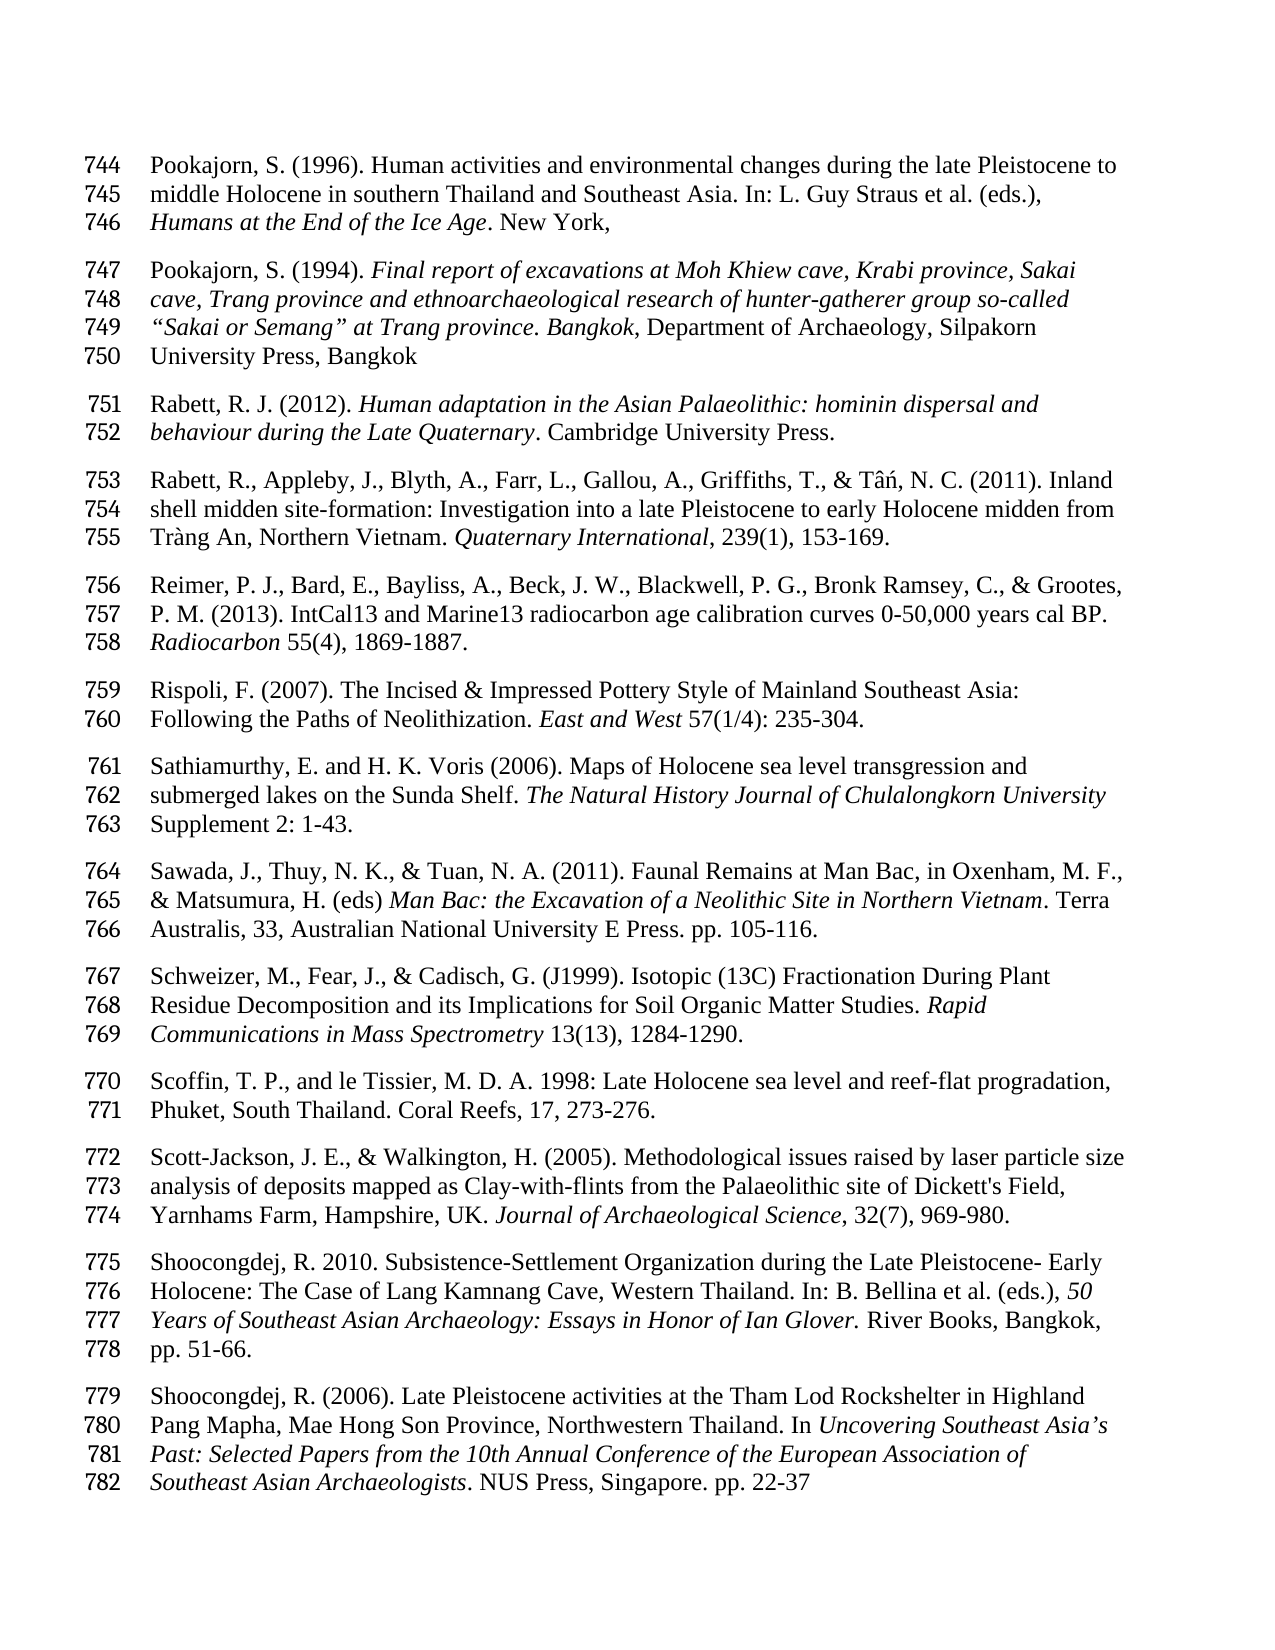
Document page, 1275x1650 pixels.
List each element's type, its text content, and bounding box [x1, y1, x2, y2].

text Pookajorn, S. (1996). Human activities and environmental changes during the late Pleistocene to middle Holocene in southern Thailand and Southeast Asia. In: L. Guy Straus et al. (eds.), Humans at the End of the Ice Age. New York, [150, 150, 1125, 236]
text Scoffin, T. P., and le Tissier, M. D. A. 1998: Late Holocene sea level and reef-flat progradation, Phuket, South Thailand. Coral Reefs, 17, 273-276. [150, 1066, 1125, 1124]
text Shoocongdej, R. 2010. Subsistence-Settlement Organization during the Late Pleistocene- Early Holocene: The Case of Lang Kamnang Cave, Western Thailand. In: B. Bellina et al. (eds.), 50 Years of Southeast Asian Archaeology: Essays in Honor of Ian Glover. River Books, Bangkok, pp. 51-66. [150, 1247, 1125, 1362]
text Schweizer, M., Fear, J., & Cadisch, G. (J1999). Isotopic (13C) Fractionation During Plant Residue Decomposition and its Implications for Soil Organic Matter Studies. Rapid Communications in Mass Spectrometry 13(13), 1284-1290. [150, 961, 1125, 1047]
text Pookajorn, S. (1994). Final report of excavations at Moh Khiew cave, Krabi province, Sakai cave, Trang province and ethnoarchaeological research of hunter-gatherer group so-called “Sakai or Semang” at Trang province. Bangkok, Department of Archaeology, Silpakorn University Press, Bangkok [150, 255, 1125, 370]
text Rabett, R. J. (2012). Human adaptation in the Asian Palaeolithic: hominin dispersal and behaviour during the Late Quaternary. Cambridge University Press. [150, 389, 1125, 446]
text Sathiamurthy, E. and H. K. Voris (2006). Maps of Holocene sea level transgression and submerged lakes on the Sunda Shelf. The Natural History Journal of Chulalongkorn University Supplement 2: 1-43. [150, 751, 1125, 837]
text Scott-Jackson, J. E., & Walkington, H. (2005). Methodological issues raised by laser particle size analysis of deposits mapped as Clay-with-flints from the Palaeolithic site of Dickett's Field, Yarnhams Farm, Hampshire, UK. Journal of Archaeological Science, 32(7), 969-980. [150, 1142, 1125, 1229]
text Rispoli, F. (2007). The Incised & Impressed Pottery Style of Mainland Southeast Asia: Following the Paths of Neolithization. East and West 57(1/4): 235-304. [150, 675, 1125, 732]
text Rabett, R., Appleby, J., Blyth, A., Farr, L., Gallou, A., Griffiths, T., & Tâń, N. C. (2011). Inland shell midden site-formation: Investigation into a late Pleistocene to early Holocene midden from Tràng An, Northern Vietnam. Quaternary International, 239(1), 153-169. [150, 465, 1125, 551]
text Shoocongdej, R. (2006). Late Pleistocene activities at the Tham Lod Rockshelter in Highland Pang Mapha, Mae Hong Son Province, Northwestern Thailand. In Uncovering Southeast Asia’s Past: Selected Papers from the 10th Annual Conference of the European Association of Southeast Asian Archaeologists. NUS Press, Singapore. pp. 22-37 [150, 1381, 1125, 1496]
text Reimer, P. J., Bard, E., Bayliss, A., Beck, J. W., Blackwell, P. G., Bronk Ramsey, C., & Grootes, P. M. (2013). IntCal13 and Marine13 radiocarbon age calibration curves 0-50,000 years cal BP. Radiocarbon 55(4), 1869-1887. [150, 570, 1125, 656]
text Sawada, J., Thuy, N. K., & Tuan, N. A. (2011). Faunal Remains at Man Bac, in Oxenham, M. F., & Matsumura, H. (eds) Man Bac: the Excavation of a Neolithic Site in Northern Vietnam. Terra Australis, 33, Australian National University E Press. pp. 105-116. [150, 856, 1125, 942]
